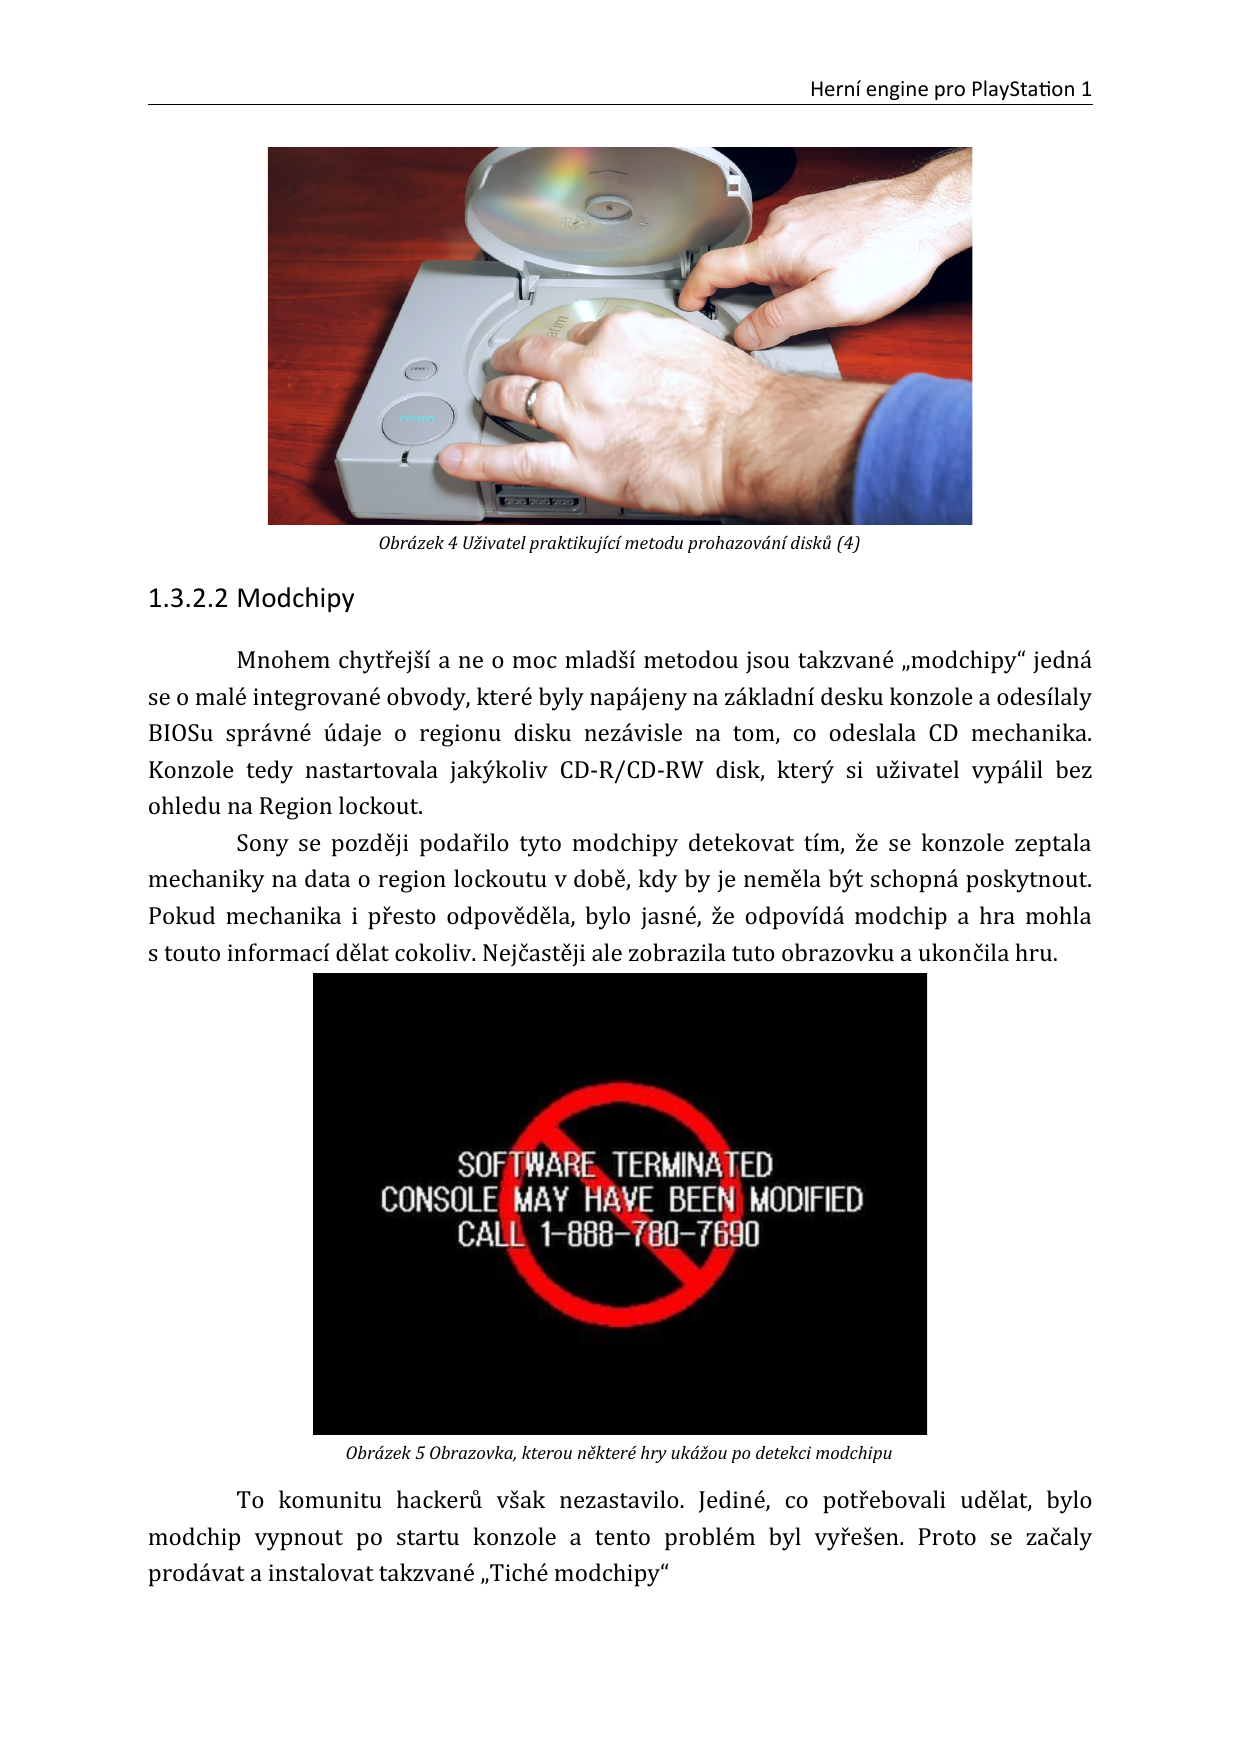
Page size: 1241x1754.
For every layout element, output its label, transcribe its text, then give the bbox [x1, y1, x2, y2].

text Mnohem chytřejší a ne o moc mladší metodou jsou takzvané „modchipy“ jedná se o malé integrované obvody, které byly napájeny na základní desku konzole a odesílaly BIOSu správné údaje o regionu disku nezávisle na tom, co odeslala CD mechanika. Konzole tedy nastartovala jakýkoliv CD-R/CD-RW disk, který si uživatel vypálil bez ohledu na Region lockout. [148, 645, 1093, 820]
text Obrázek Uživatel praktikující metodu prohazování disků [148, 532, 1093, 554]
text Sony se později podařilo tyto modchipy detekovat tím, že se konzole zeptala mechaniky na data o region lockoutu v době, kdy by je neměla být schopná poskytnout. Pokud mechanika i přesto odpověděla, bylo jasné, že odpovídá modchip a hra mohla s touto informací dělat cokoliv. Nejčastěji ale zobrazila tuto obrazovku a ukončila hru. [148, 828, 1093, 967]
picture [267, 147, 973, 525]
subtitle Modchipy [148, 579, 1093, 614]
text To komunitu hackerů však nezastavilo. Jediné, co potřebovali udělat, bylo modchip vypnout po startu konzole a tento problém byl vyřešen. Proto se začaly prodávat a instalovat takzvané „Tiché modchipy“ [148, 1485, 1093, 1587]
picture [313, 973, 928, 1435]
